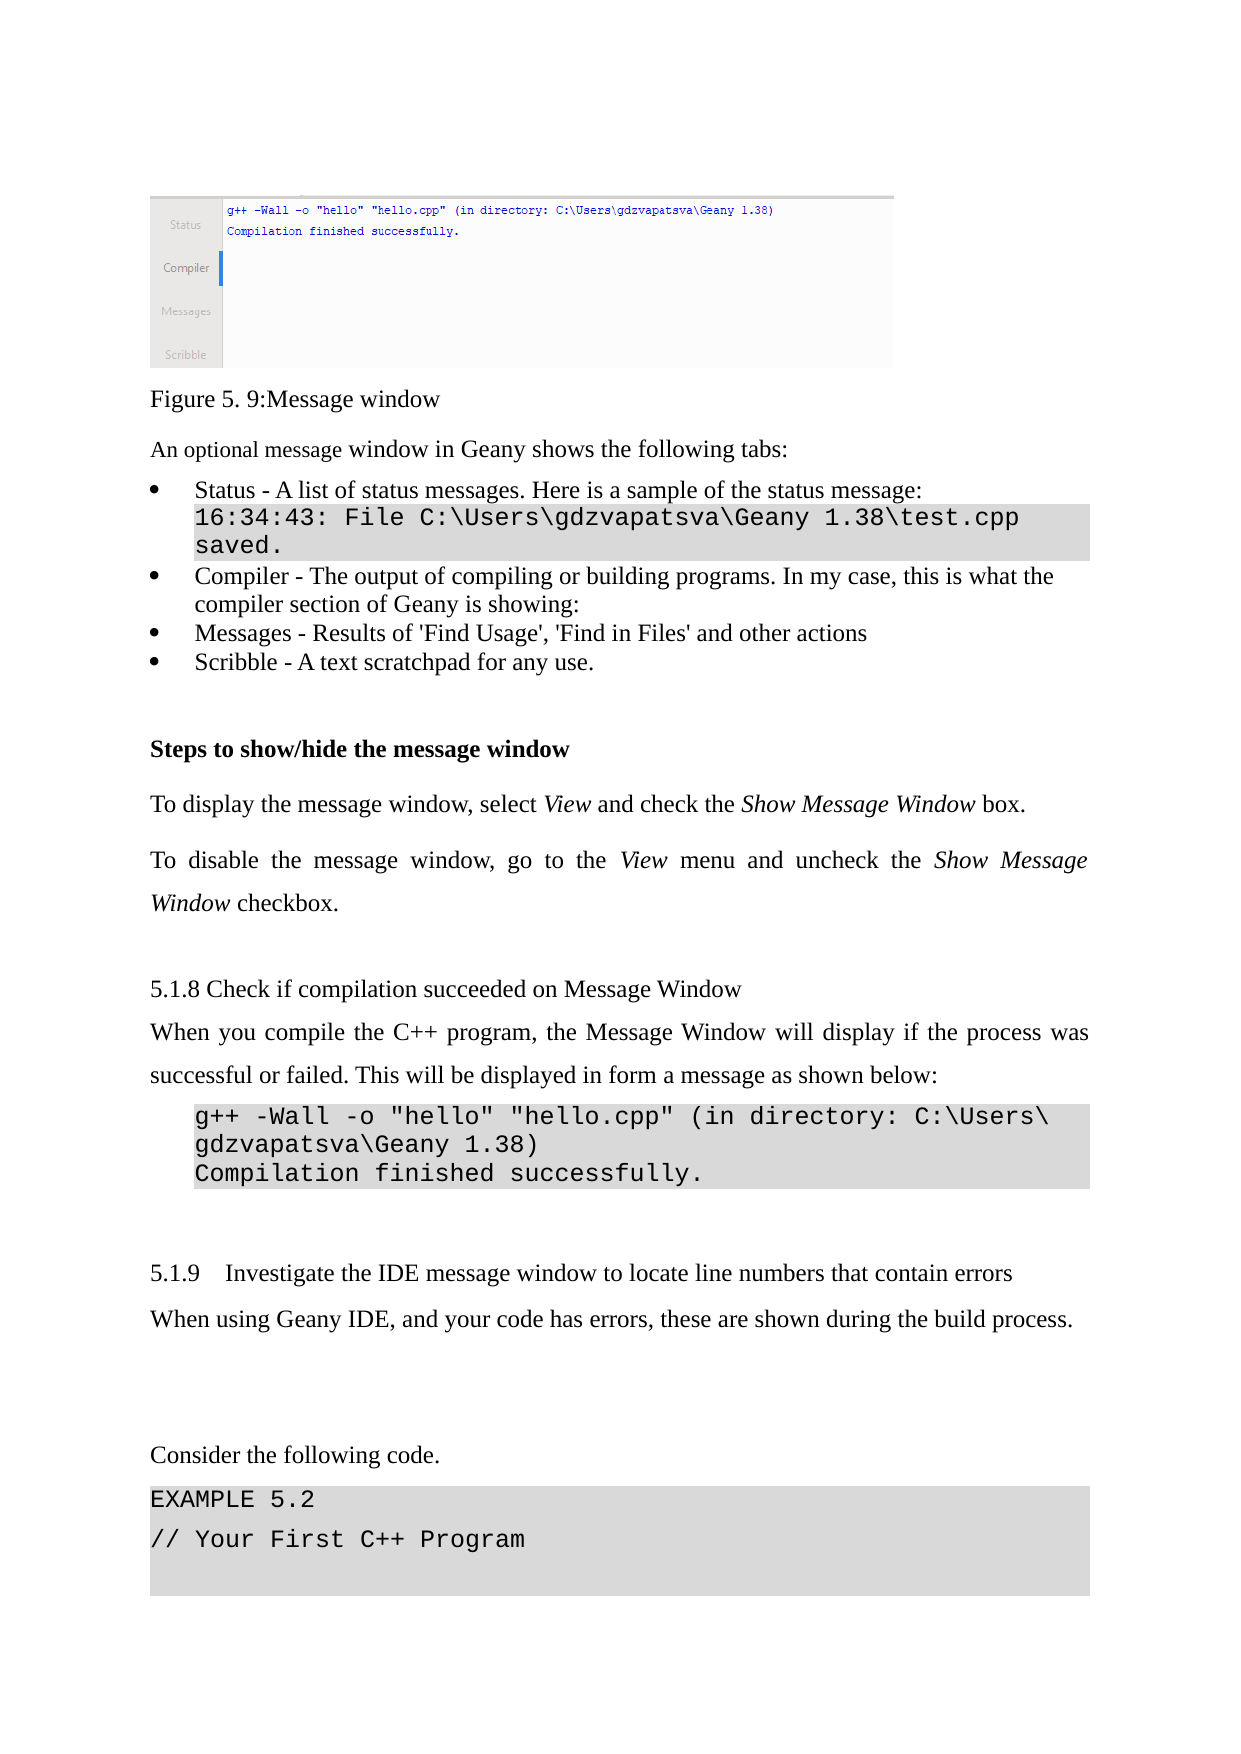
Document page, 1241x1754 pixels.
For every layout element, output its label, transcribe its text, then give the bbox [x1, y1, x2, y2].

list 5.1.8 Check if compilation succeeded on Message Window [150, 974, 1090, 1003]
text EXAMPLE 5.2 [150, 1486, 1090, 1514]
list Compilation finished successfully. [194, 1160, 1090, 1189]
list To disable the message window, go to the View menu and uncheck the Show Message Window checkbox. [150, 845, 1090, 917]
list Messages - Results of 'Find Usage', 'Find in Files' and other actions [150, 618, 1090, 647]
list g++ -Wall -o "hello" "hello.cpp" (in directory: C:\Users\gdzvapatsva\Geany 1.38) [194, 1104, 1090, 1160]
text 5.1.9 Investigate the IDE message window to locate line numbers that contain errors [150, 1258, 1090, 1287]
text Figure 5. 9:Message window [150, 384, 1090, 413]
list Compiler - The output of compiling or building programs. In my case, this is what the compiler section of Geany is showing: [150, 561, 1090, 618]
picture [150, 195, 894, 368]
list 16:34:43: File C:\Users\gdzvapatsva\Geany 1.38\test.cpp saved. [194, 504, 1090, 561]
text An optional message window in Geany shows the following tabs: [150, 434, 1090, 463]
text To display the message window, select View and check the Show Message Window box. [150, 789, 1090, 818]
list Scribble - A text scratchpad for any use. [150, 647, 1090, 676]
list Steps to show/hide the message window [150, 734, 1090, 762]
text // Your First C++ Program [150, 1527, 1090, 1555]
list When you compile the C++ program, the Message Window will display if the process was successful or failed. This will be displayed in form a message as shown below: [150, 1017, 1090, 1089]
text When using Geany IDE, and your code has errors, these are shown during the build process. [150, 1304, 1090, 1333]
text Consider the following code. [150, 1441, 1090, 1469]
list Status - A list of status messages. Here is a sample of the status message: [150, 475, 1090, 504]
